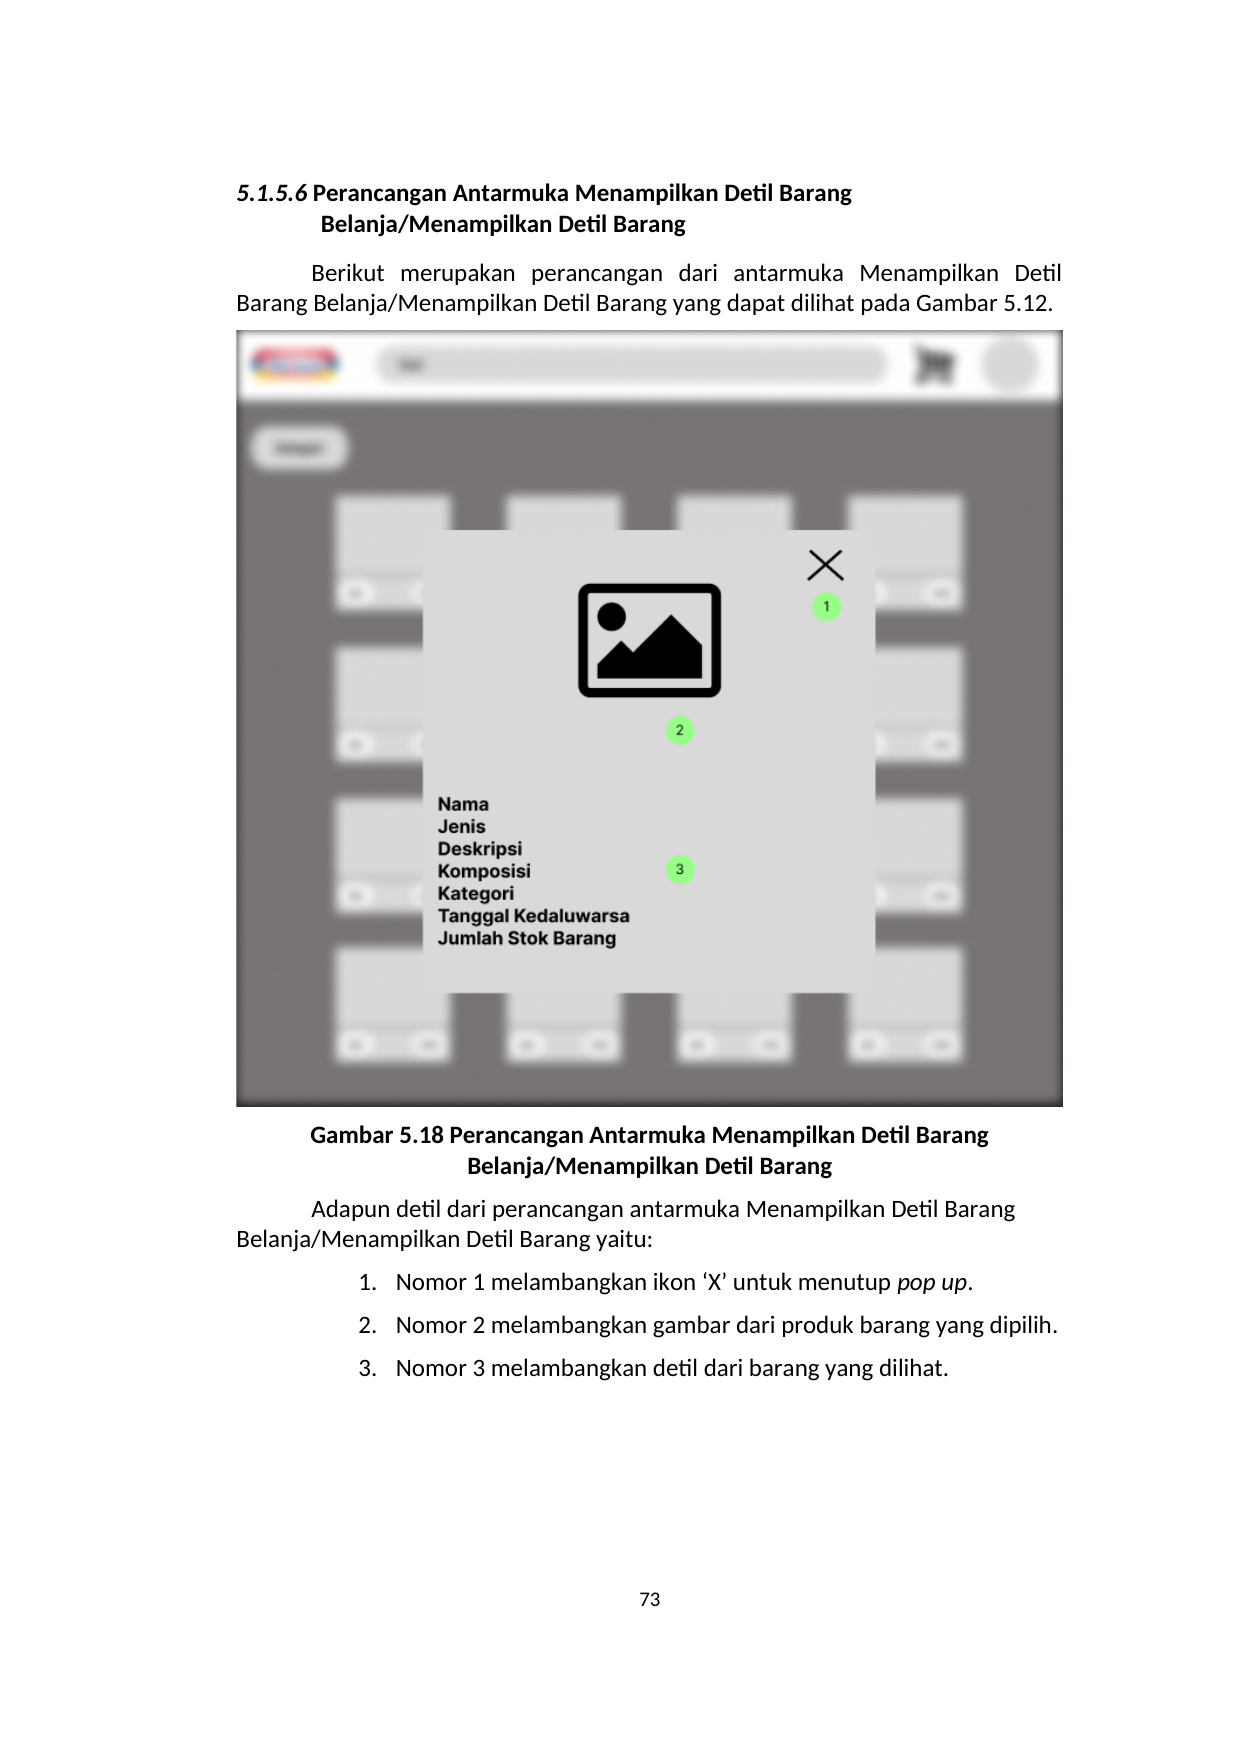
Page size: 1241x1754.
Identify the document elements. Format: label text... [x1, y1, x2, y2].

list Nomor 3 melambangkan detil dari barang yang dilihat. [358, 1353, 1063, 1383]
subtitle Berikut merupakan perancangan dari antarmuka Menampilkan Detil Barang Belanja/Menampilkan Detil Barang yang dapat dilihat pada Gambar 5.12. [236, 257, 1063, 318]
picture [236, 330, 1063, 1107]
list Nomor 1 melambangkan ikon ‘X’ untuk menutup pop up. [358, 1267, 1063, 1297]
subtitle Perancangan Antarmuka Menampilkan Detil Barang Belanja/Menampilkan Detil Barang [236, 177, 1063, 238]
text Adapun detil dari perancangan antarmuka Menampilkan Detil Barang Belanja/Menampilkan Detil Barang yaitu: [236, 1193, 1063, 1254]
list Nomor 2 melambangkan gambar dari produk barang yang dipilih. [358, 1309, 1063, 1340]
